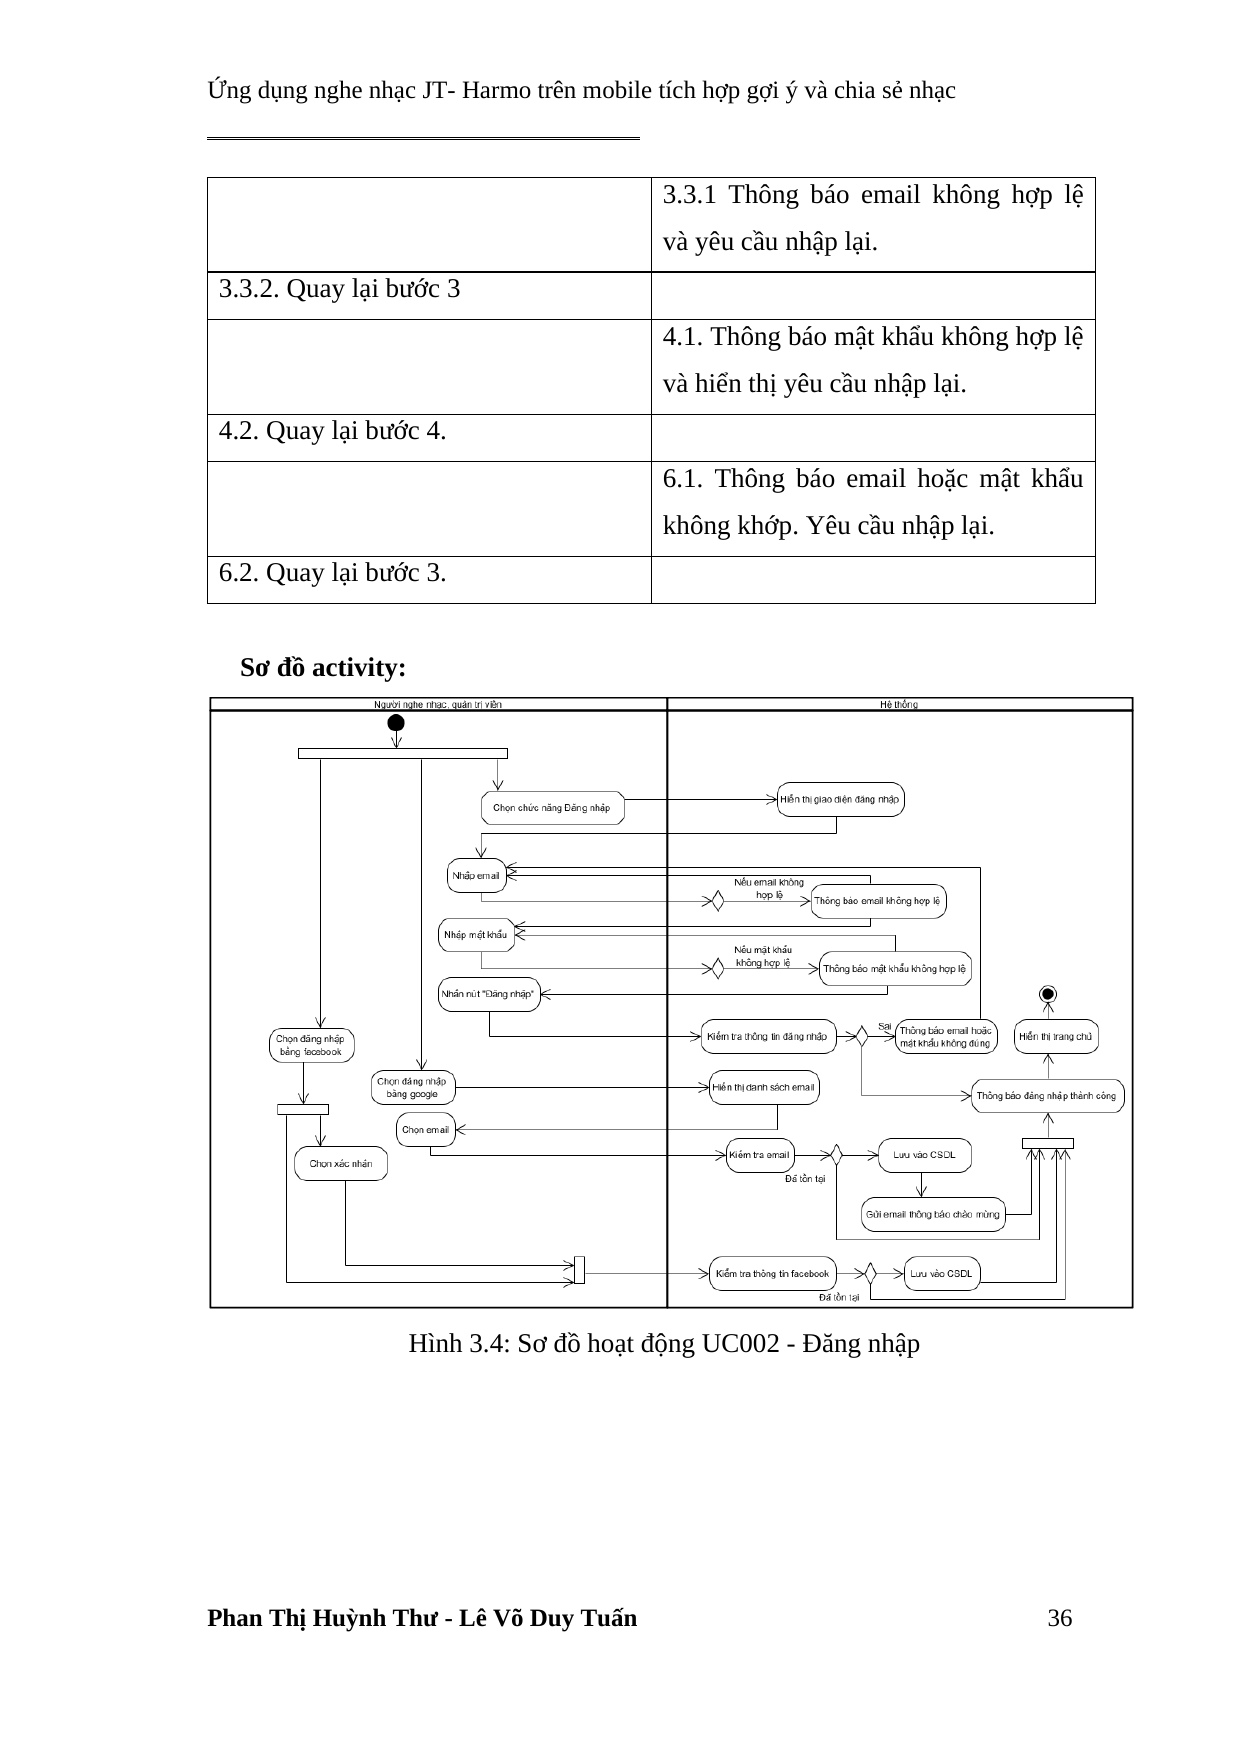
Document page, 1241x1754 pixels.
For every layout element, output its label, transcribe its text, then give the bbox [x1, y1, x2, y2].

table_cell 6.2. Quay lại bước 3. [208, 557, 651, 603]
text Sơ đồ activity: [207, 651, 1122, 682]
table_cell 3.3.1 Thông báo email không hợp lệ và yêu cầu nhập lại. [652, 178, 1095, 271]
table_cell [208, 462, 651, 556]
table_cell [652, 273, 1095, 319]
table_cell 6.1. Thông báo email hoặc mật khẩu không khớp. Yêu cầu nhập lại. [652, 462, 1095, 556]
table_cell 3.3.2. Quay lại bước 3 [208, 273, 651, 319]
table_cell [652, 415, 1095, 461]
table_cell 4.2. Quay lại bước 4. [208, 415, 651, 461]
picture [207, 697, 1137, 1312]
text Hình 3.4: Sơ đồ hoạt động UC002 - Đăng nhập [207, 1327, 1122, 1358]
table_cell [208, 178, 651, 271]
table_cell [208, 320, 651, 413]
table_cell 4.1. Thông báo mật khẩu không hợp lệ và hiển thị yêu cầu nhập lại. [652, 320, 1095, 413]
table_cell [652, 557, 1095, 603]
